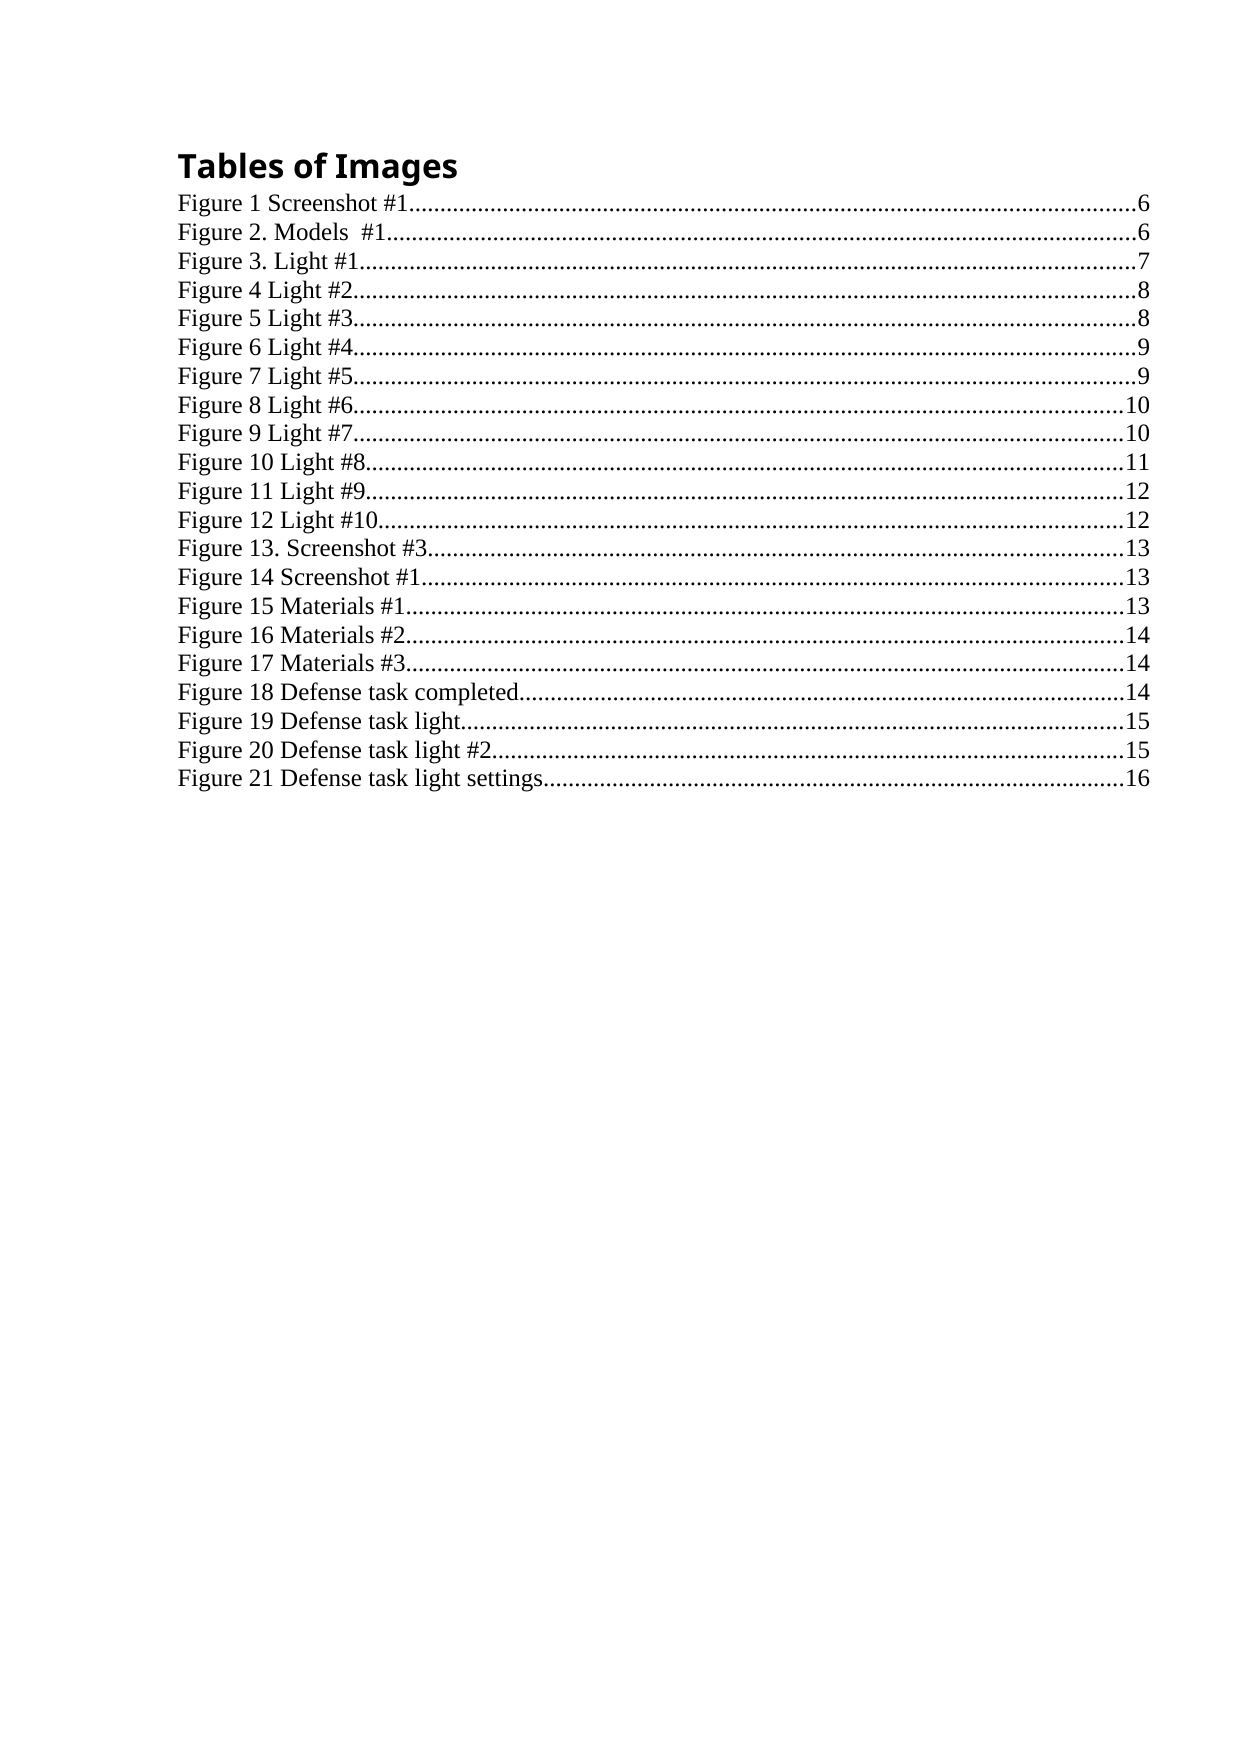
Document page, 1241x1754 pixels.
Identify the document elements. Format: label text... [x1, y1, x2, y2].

text Figure 16 Materials #2 14 [177, 620, 1152, 648]
text Figure 8 Light #6 10 [177, 390, 1152, 418]
text Figure 6 Light #4 9 [177, 332, 1152, 361]
text Figure 20 Defense task light #2 15 [177, 735, 1152, 763]
text Figure 9 Light #7 10 [177, 418, 1152, 447]
text Figure 15 Materials #1 13 [177, 591, 1152, 620]
text Figure 4 Light #2 8 [177, 275, 1152, 303]
text Figure 18 Defense task completed 14 [177, 677, 1152, 706]
text Figure 5 Light #3 8 [177, 303, 1152, 332]
text Figure 3. Light #1 7 [177, 246, 1152, 275]
text Figure 11 Light #9 12 [177, 476, 1152, 505]
subtitle Tables of Images [177, 143, 1152, 188]
text Figure 12 Light #10 12 [177, 505, 1152, 533]
text Figure 13. Screenshot #3 13 [177, 533, 1152, 562]
text Figure 10 Light #8 11 [177, 447, 1152, 476]
text Figure 17 Materials #3 14 [177, 648, 1152, 677]
text Figure 19 Defense task light 15 [177, 706, 1152, 735]
text Figure 1 Screenshot #1 6 [177, 188, 1152, 217]
text Figure 21 Defense task light settings 16 [177, 763, 1152, 792]
text Figure 2. Models #1 6 [177, 217, 1152, 246]
text Figure 7 Light #5 9 [177, 361, 1152, 390]
text Figure 14 Screenshot #1 13 [177, 562, 1152, 591]
